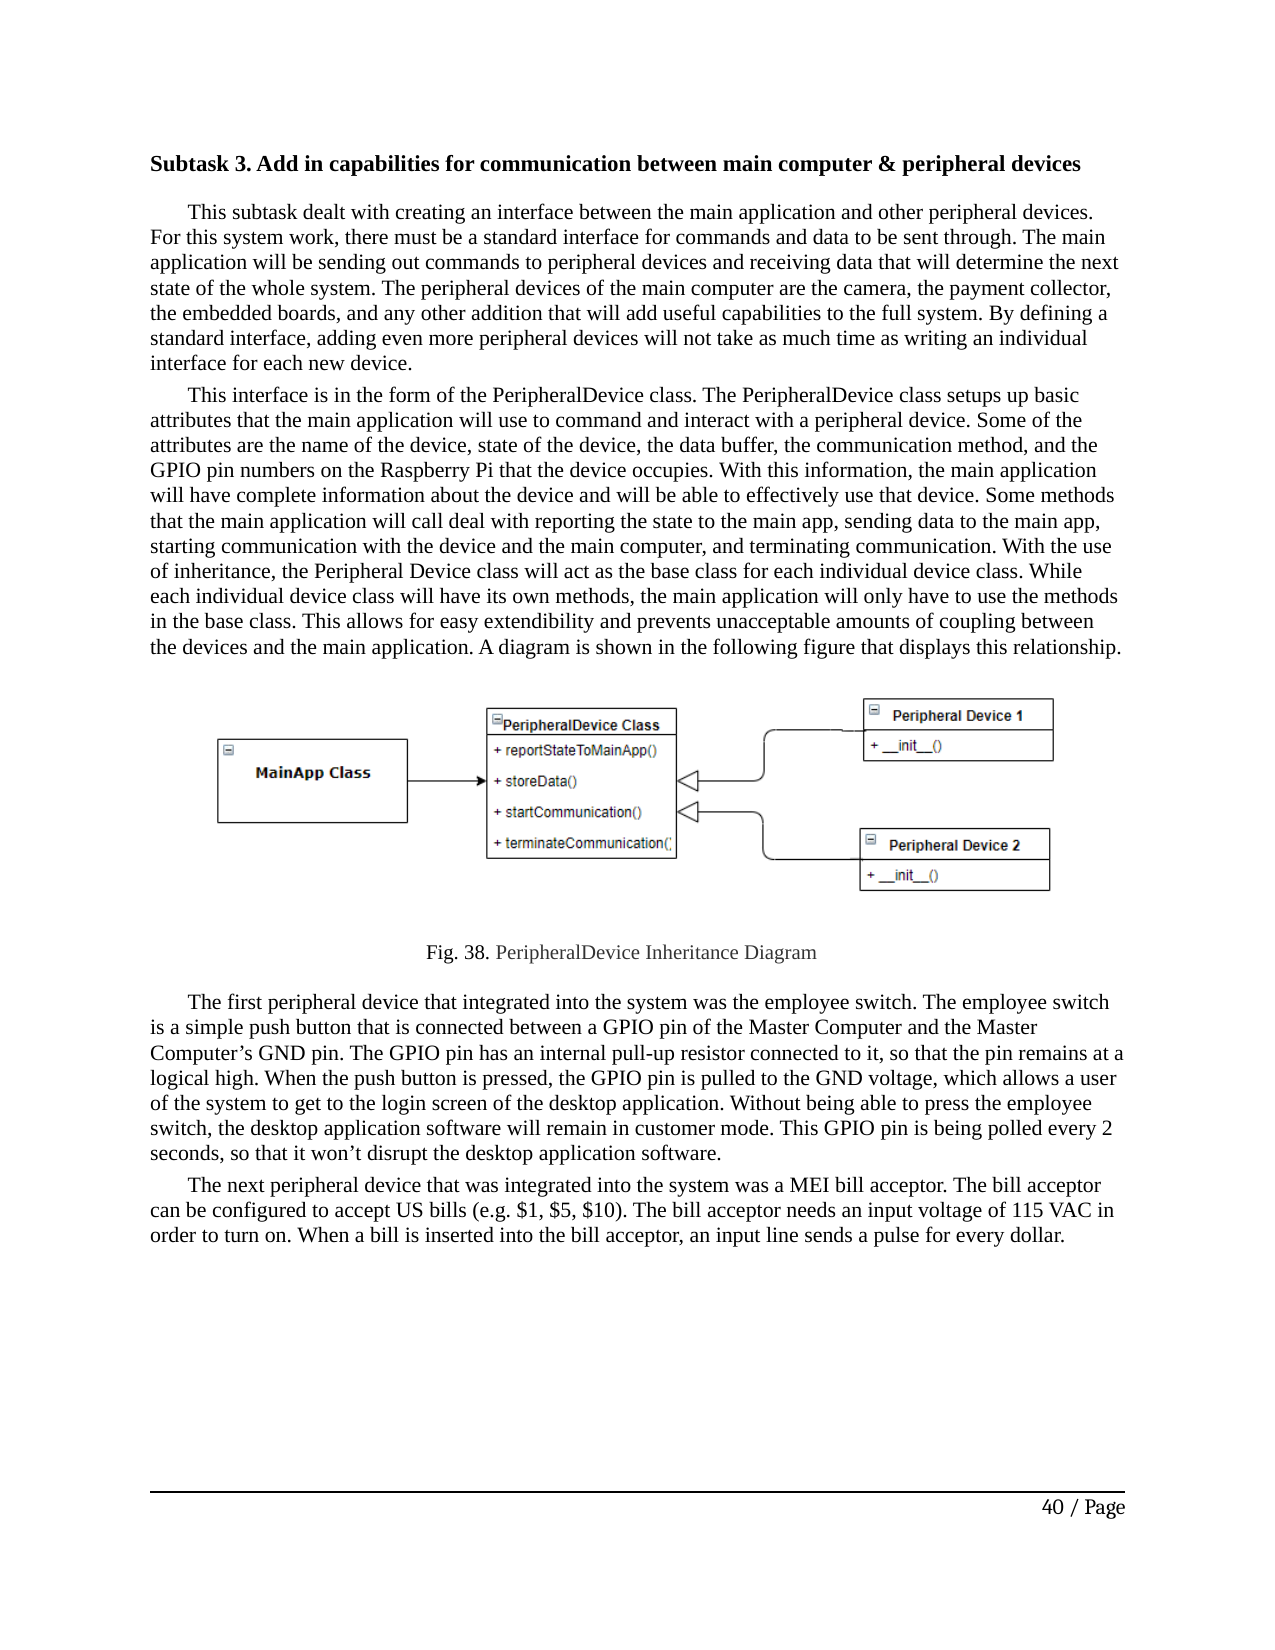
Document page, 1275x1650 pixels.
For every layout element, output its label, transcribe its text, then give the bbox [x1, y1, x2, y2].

text This interface is in the form of the PeripheralDevice class. The PeripheralDevice class setups up basic attributes that the main application will use to command and interact with a peripheral device. Some of the attributes are the name of the device, state of the device, the data buffer, the communication method, and the GPIO pin numbers on the Raspberry Pi that the device occupies. With this information, the main application will have complete information about the device and will be able to effectively use that device. Some methods that the main application will call deal with reporting the state to the main app, sending data to the main app, starting communication with the device and the main computer, and terminating communication. With the use of inheritance, the Peripheral Device class will act as the base class for each individual device class. While each individual device class will have its own methods, the main application will only have to use the methods in the base class. This allows for easy extendibility and prevents unacceptable amounts of coupling between the devices and the main application. A diagram is shown in the following figure that displays this relationship. [150, 382, 1125, 659]
text The next peripheral device that was integrated into the system was a MEI bill acceptor. The bill acceptor can be configured to accept US bills (e.g. $1, $5, $10). The bill acceptor needs an input voltage of 115 VAC in order to turn on. When a bill is inserted into the bill acceptor, an input line sends a pulse for every dollar. [150, 1172, 1125, 1247]
text PeripheralDevice Inheritance Diagram [150, 940, 1125, 964]
picture [196, 671, 1079, 928]
text The first peripheral device that integrated into the system was the employee switch. The employee switch is a simple push button that is connected between a GPIO pin of the Master Computer and the Master Computer’s GND pin. The GPIO pin has an internal pull-up resistor connected to it, so that the pin remains at a logical high. When the push button is pressed, the GPIO pin is pulled to the GND voltage, which allows a user of the system to get to the login screen of the desktop application. Without being able to press the employee switch, the desktop application software will remain in customer mode. This GPIO pin is being polled every 2 seconds, so that it won’t disrupt the desktop application software. [150, 989, 1125, 1166]
subtitle Subtask 3. Add in capabilities for communication between main computer & peripheral devices [150, 150, 1125, 176]
text This subtask dealt with creating an interface between the main application and other peripheral devices. For this system work, there must be a standard interface for commands and data to be sent through. The main application will be sending out commands to peripheral devices and receiving data that will determine the next state of the whole system. The peripheral devices of the main computer are the camera, the payment collector, the embedded boards, and any other addition that will add useful capabilities to the full system. By defining a standard interface, adding even more peripheral devices will not take as much time as writing an individual interface for each new device. [150, 199, 1125, 375]
